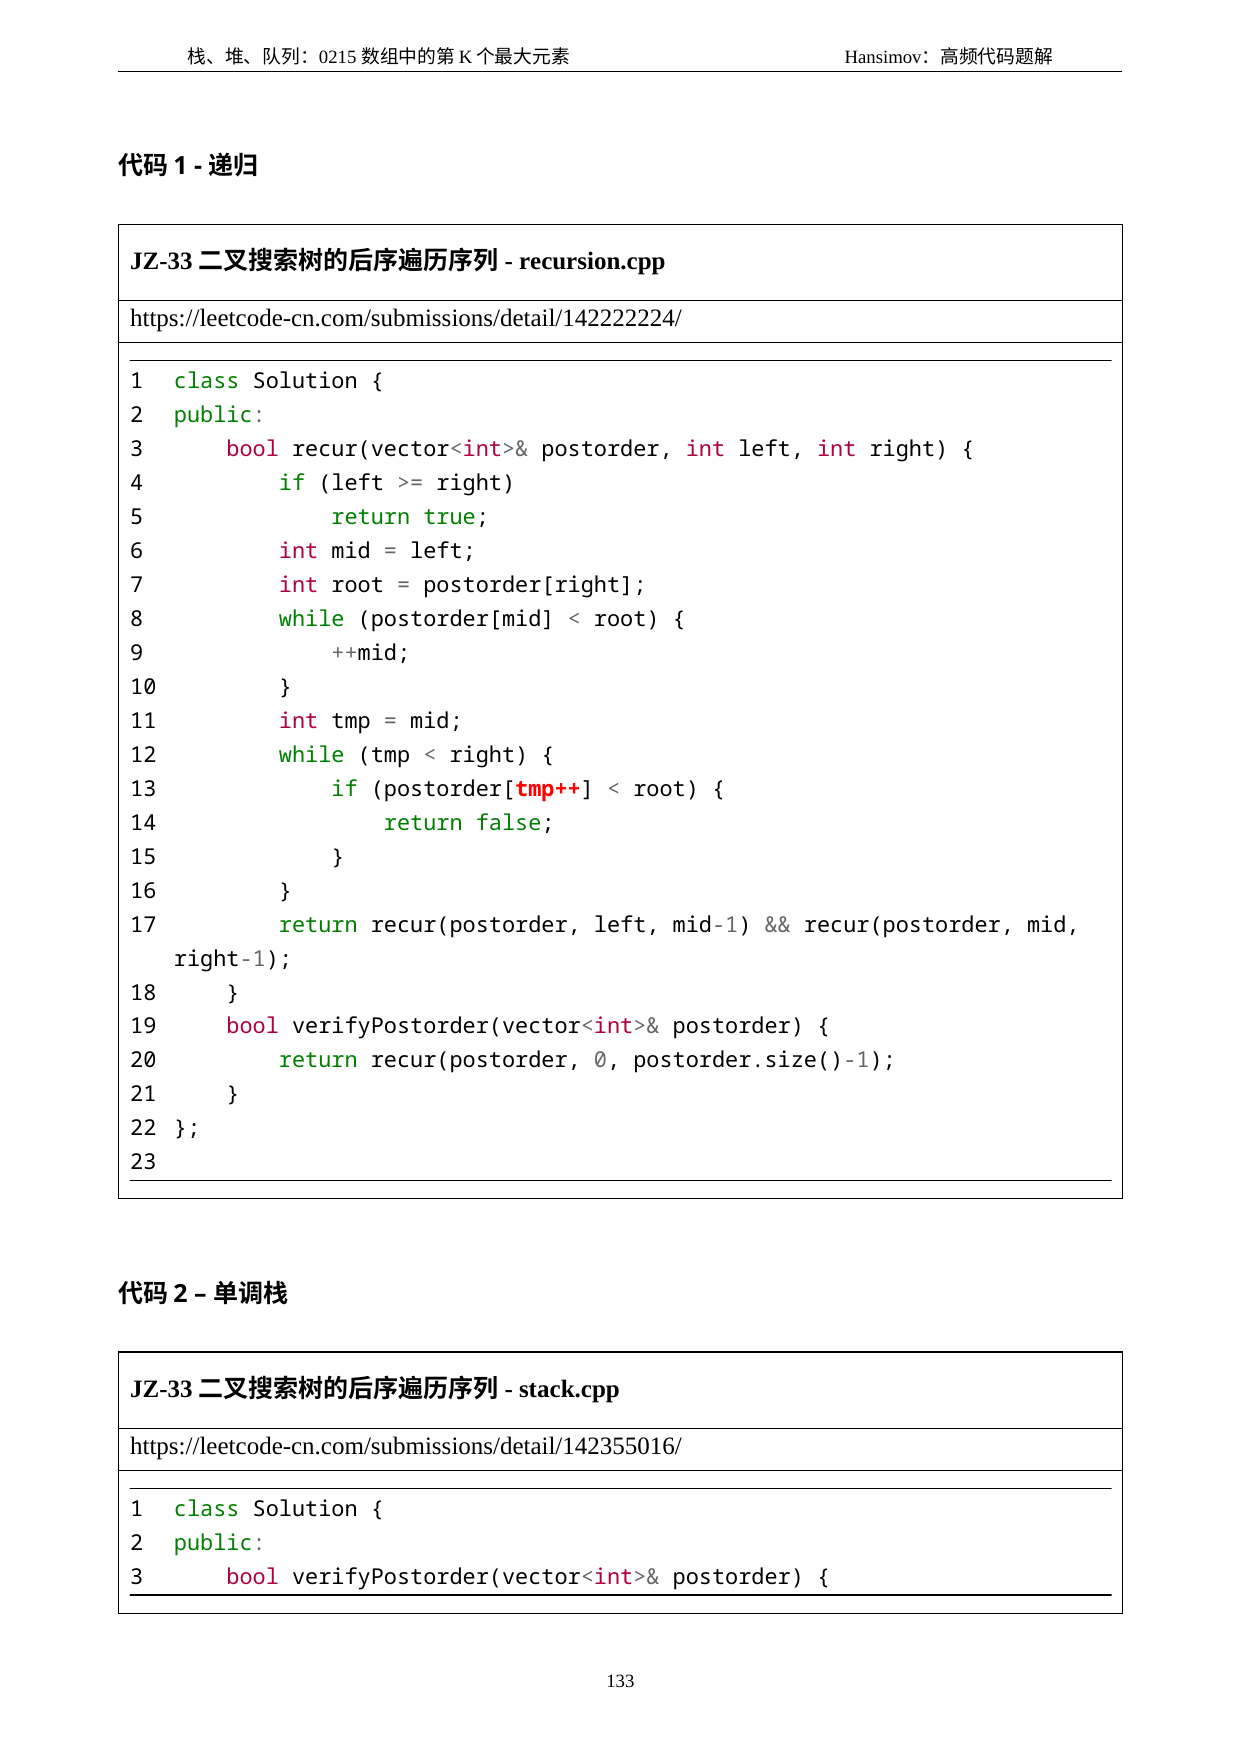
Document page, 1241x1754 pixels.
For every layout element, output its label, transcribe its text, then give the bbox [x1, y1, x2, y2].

subtitle 代码2 – 单调栈 [118, 1257, 1097, 1325]
table_header JZ-33 二叉搜索树的后序遍历序列 - recursion.cpp [119, 225, 1122, 300]
table_cell https://leetcode-cn.com/submissions/detail/142355016/ [119, 1429, 1122, 1469]
table_cell https://leetcode-cn.com/submissions/detail/142222224/ [119, 301, 1122, 342]
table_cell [119, 1471, 1122, 1613]
subtitle 代码1 - 递归 [118, 130, 1097, 198]
table_header JZ-33 二叉搜索树的后序遍历序列 - stack.cpp [119, 1353, 1122, 1427]
table_cell class Solution { public: bool recur(vector<int>& postorder, int left, int right) { if (left >= right) return true; int mid = left; int root = postorder[right]; while (postorder[mid] < root) { ++mid; } int tmp = mid; while (tmp < right) { if (postorder[tmp++] < root) { return false; } } return recur(postorder, left, mid-1) && recur(postorder, mid, right-1); } bool verifyPostorder(vector<int>& postorder) { return recur(postorder, 0, postorder.size()-1); } }; [119, 343, 1122, 1198]
